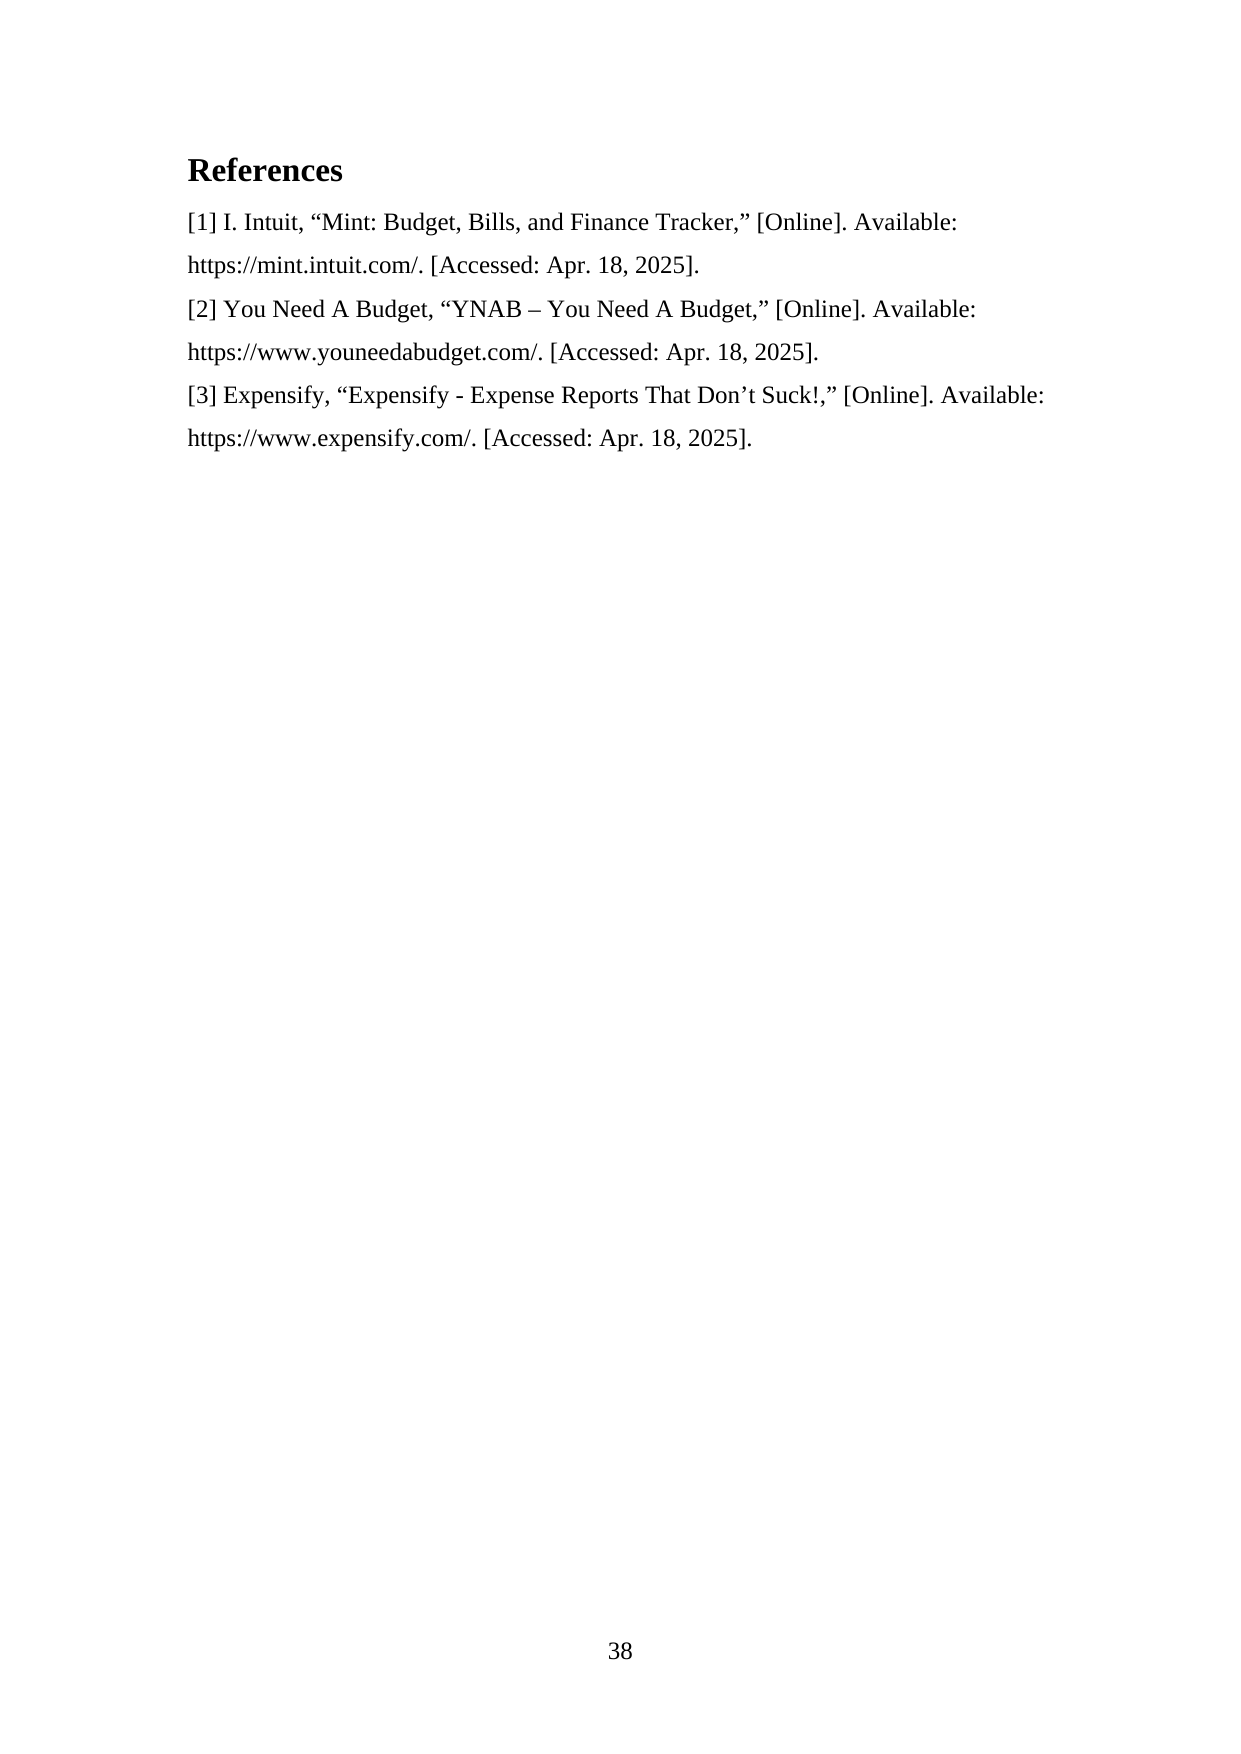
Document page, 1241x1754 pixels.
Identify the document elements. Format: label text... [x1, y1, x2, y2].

text [1] I. Intuit, “Mint: Budget, Bills, and Finance Tracker,” [Online]. Available: https://mint.intuit.com/. [Accessed: Apr. 18, 2025]. [187, 207, 1053, 279]
text [3] Expensify, “Expensify - Expense Reports That Don’t Suck!,” [Online]. Available: https://www.expensify.com/. [Accessed: Apr. 18, 2025]. [187, 380, 1053, 452]
text [2] You Need A Budget, “YNAB – You Need A Budget,” [Online]. Available: https://www.youneedabudget.com/. [Accessed: Apr. 18, 2025]. [187, 294, 1053, 366]
subtitle References [187, 150, 1053, 188]
